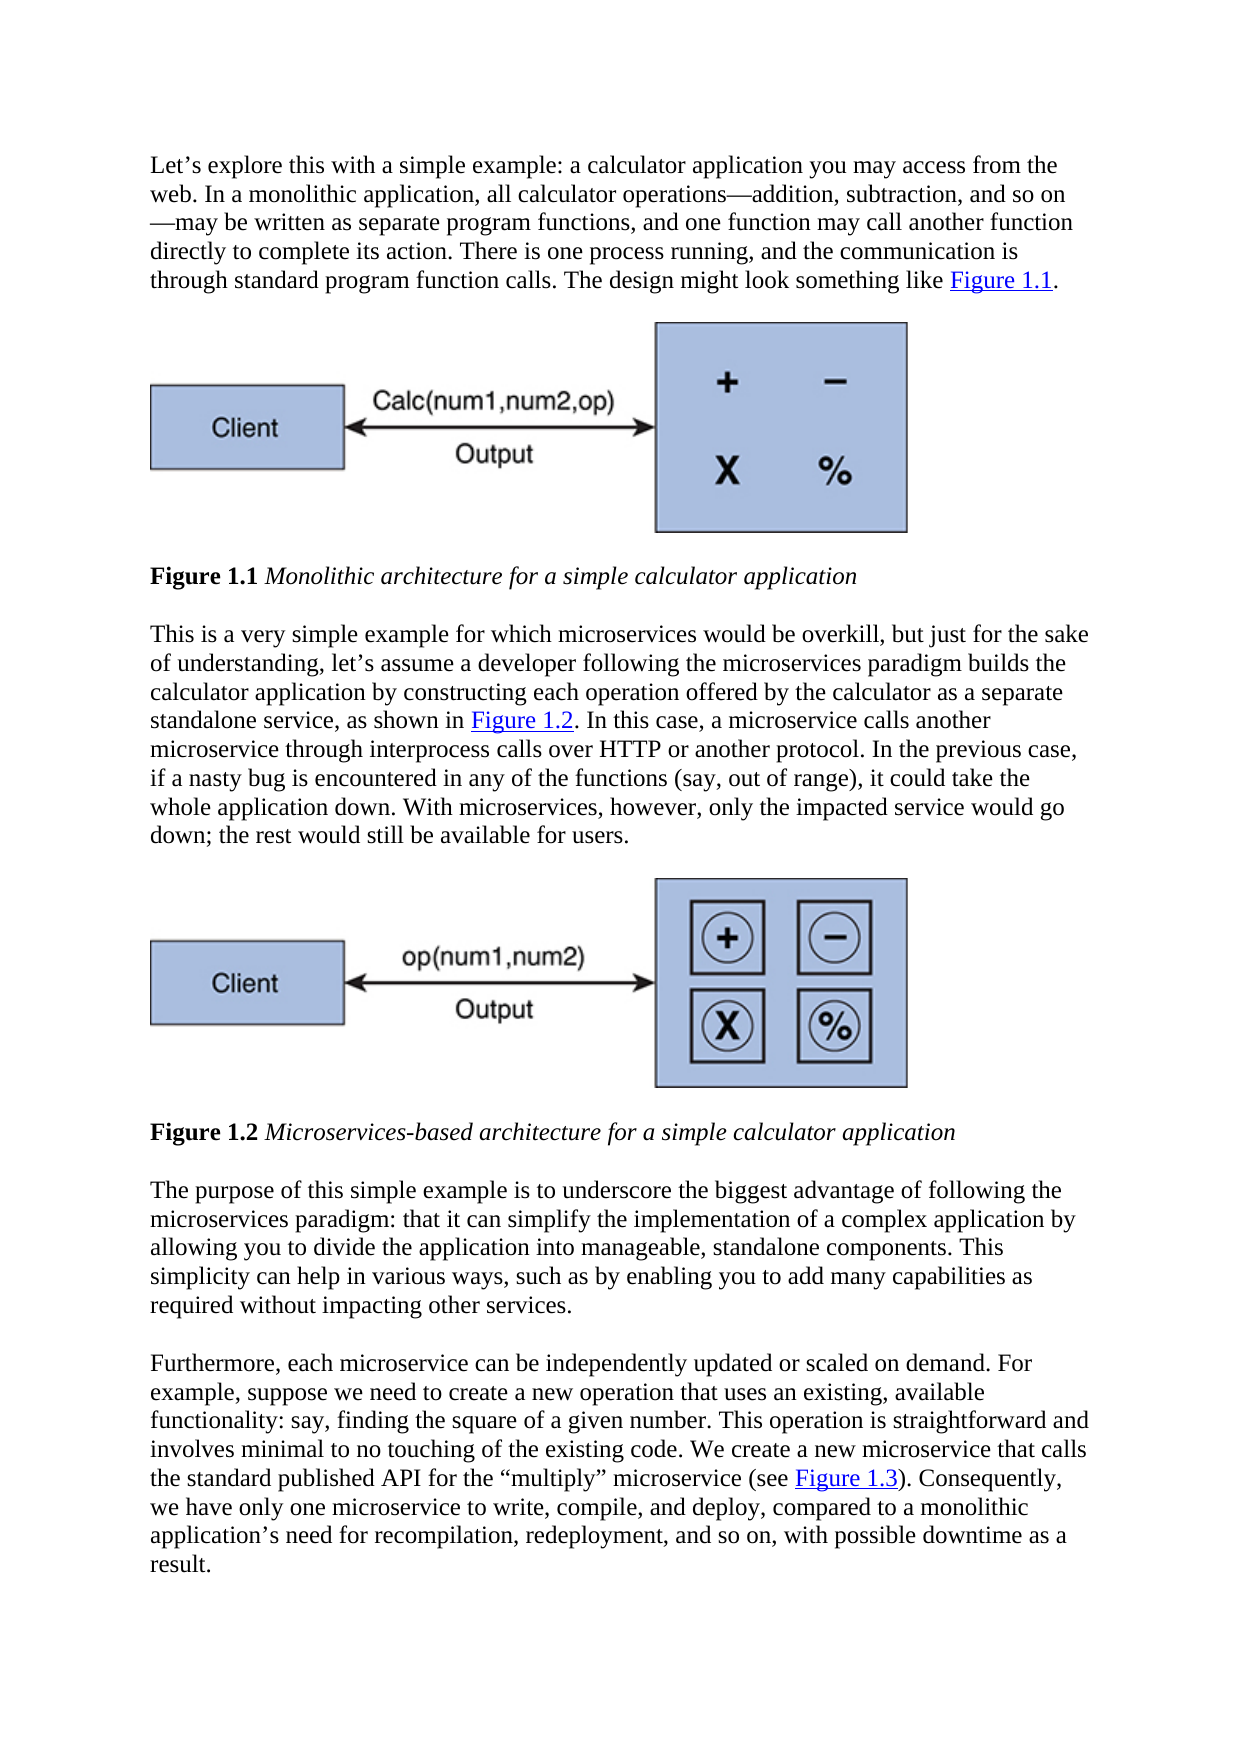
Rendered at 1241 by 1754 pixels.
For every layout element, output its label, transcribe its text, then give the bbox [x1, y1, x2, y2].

text Figure 1.2 Microservices-based architecture for a simple calculator application [150, 1117, 1090, 1146]
picture [150, 322, 908, 533]
text Furthermore, each microservice can be independently updated or scaled on demand. For example, suppose we need to create a new operation that uses an existing, available functionality: say, finding the square of a given number. This operation is straightforward and involves minimal to no touching of the existing code. We create a new microservice that calls the standard published API for the “multiply” microservice (see Figure 1.3). Consequently, we have only one microservice to write, compile, and deploy, compared to a monolithic application’s need for recompilation, redeployment, and so on, with possible downtime as a result. [150, 1348, 1090, 1578]
text This is a very simple example for which microservices would be overkill, but just for the sake of understanding, let’s assume a developer following the microservices paradigm builds the calculator application by constructing each operation offered by the calculator as a separate standalone service, as shown in Figure 1.2. In this case, a microservice calls another microservice through interprocess calls over HTTP or another protocol. In the previous case, if a nasty bug is encountered in any of the functions (say, out of range), it could take the whole application down. With microservices, however, only the impacted service would go down; the rest would still be available for users. [150, 619, 1090, 849]
text Figure 1.1 Monolithic architecture for a simple calculator application [150, 561, 1090, 590]
text Let’s explore this with a simple example: a calculator application you may access from the web. In a monolithic application, all calculator operations—addition, subtraction, and so on—may be written as separate program functions, and one function may call another function directly to complete its action. There is one process running, and the communication is through standard program function calls. The design might look something like Figure 1.1. [150, 150, 1090, 294]
text The purpose of this simple example is to underscore the biggest advantage of following the microservices paradigm: that it can simplify the implementation of a complex application by allowing you to divide the application into manageable, standalone components. This simplicity can help in various ways, such as by enabling you to add many capabilities as required without impacting other services. [150, 1175, 1090, 1319]
picture [150, 878, 908, 1088]
